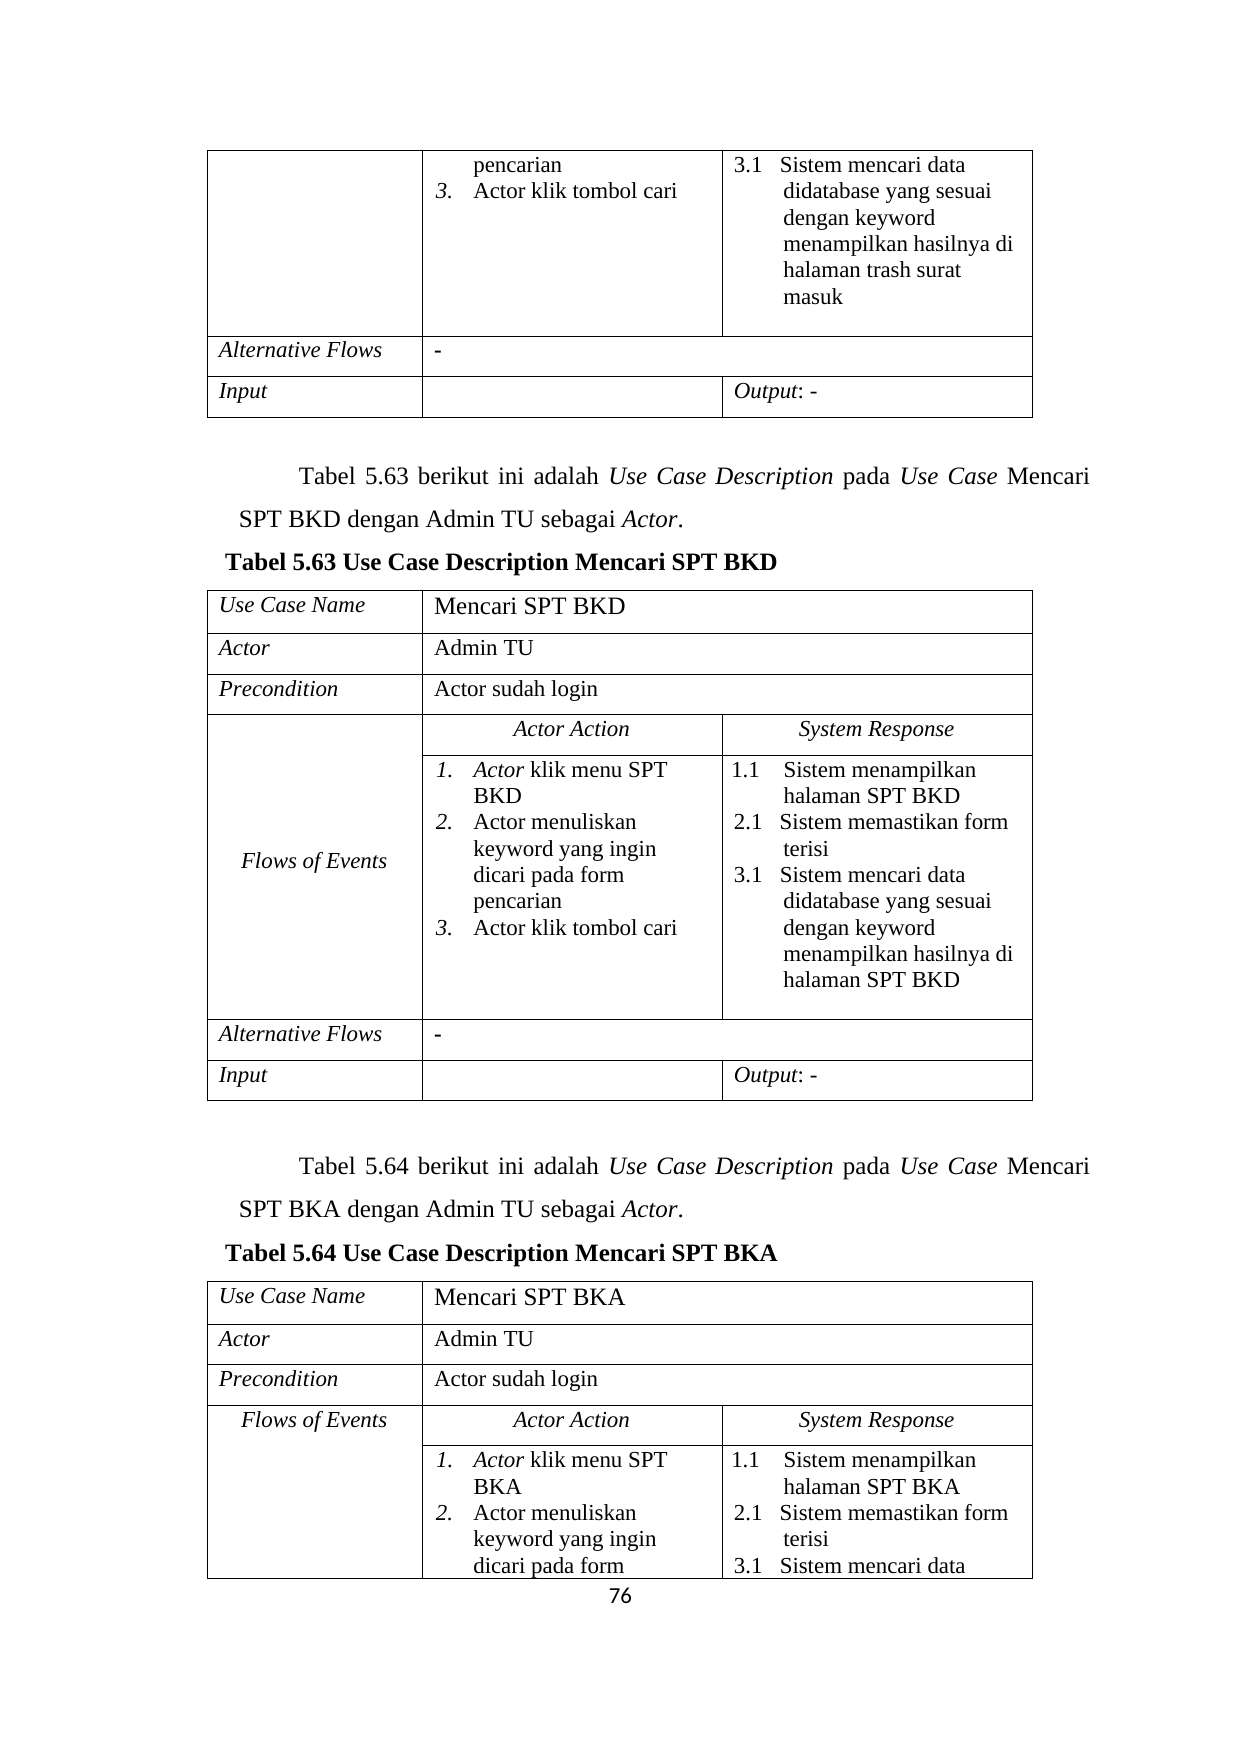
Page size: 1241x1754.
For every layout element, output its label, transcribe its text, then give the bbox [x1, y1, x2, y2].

table_cell Actor klik menu SPT BKD Actor menuliskan keyword yang ingin dicari pada form pencarian Actor klik tombol cari [423, 756, 722, 1019]
table_cell [423, 1061, 722, 1100]
table_cell Actor Action [423, 1406, 722, 1445]
table_cell Alternative Flows [208, 1020, 422, 1060]
text Tabel 5.64 berikut ini adalah Use Case Description pada Use Case Mencari SPT BKA dengan Admin TU sebagai Actor. [239, 1151, 1090, 1223]
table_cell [723, 1446, 1032, 1578]
table_cell Input [208, 377, 422, 417]
table_cell - [423, 337, 1032, 376]
table_header Use Case Name [208, 1282, 422, 1324]
table_cell - [423, 1020, 1032, 1060]
table_cell Actor [208, 1325, 422, 1364]
table_cell Precondition [208, 1365, 422, 1405]
table_cell Alternative Flows [208, 337, 422, 376]
table_cell Input [208, 1061, 422, 1100]
text Tabel 5.64 Use Case Description Mencari SPT BKA [225, 1238, 1090, 1266]
table_cell Actor sudah login [423, 675, 1032, 714]
table_cell System Response [723, 1406, 1032, 1445]
table_cell System Response [723, 715, 1032, 754]
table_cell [423, 1446, 722, 1578]
table_header Use Case Name [208, 591, 422, 633]
table_cell Precondition [208, 675, 422, 714]
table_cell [723, 151, 1032, 336]
table_cell [423, 377, 722, 417]
table_cell Flows of Events [208, 715, 422, 1019]
table_cell Admin TU [423, 634, 1032, 673]
text Tabel 5.63 Use Case Description Mencari SPT BKD [225, 547, 1090, 576]
table_cell Actor Action [423, 715, 722, 754]
table_header Mencari SPT BKA [423, 1282, 1032, 1324]
table_cell Admin TU [423, 1325, 1032, 1364]
table_cell Output: - [723, 1061, 1032, 1100]
table_cell Actor sudah login [423, 1365, 1032, 1405]
text Tabel 5.63 berikut ini adalah Use Case Description pada Use Case Mencari SPT BKD dengan Admin TU sebagai Actor. [239, 461, 1090, 533]
table_cell Output: - [723, 377, 1032, 417]
table_cell Actor [208, 634, 422, 673]
table_cell Sistem menampilkan halaman SPT BKD 2.1 Sistem memastikan form terisi 3.1 Sistem mencari data didatabase yang sesuai dengan keyword menampilkan hasilnya di halaman SPT BKD [723, 756, 1032, 1019]
table_cell Flows of Events [208, 1406, 422, 1578]
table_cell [423, 151, 722, 336]
table_header Mencari SPT BKD [423, 591, 1032, 633]
